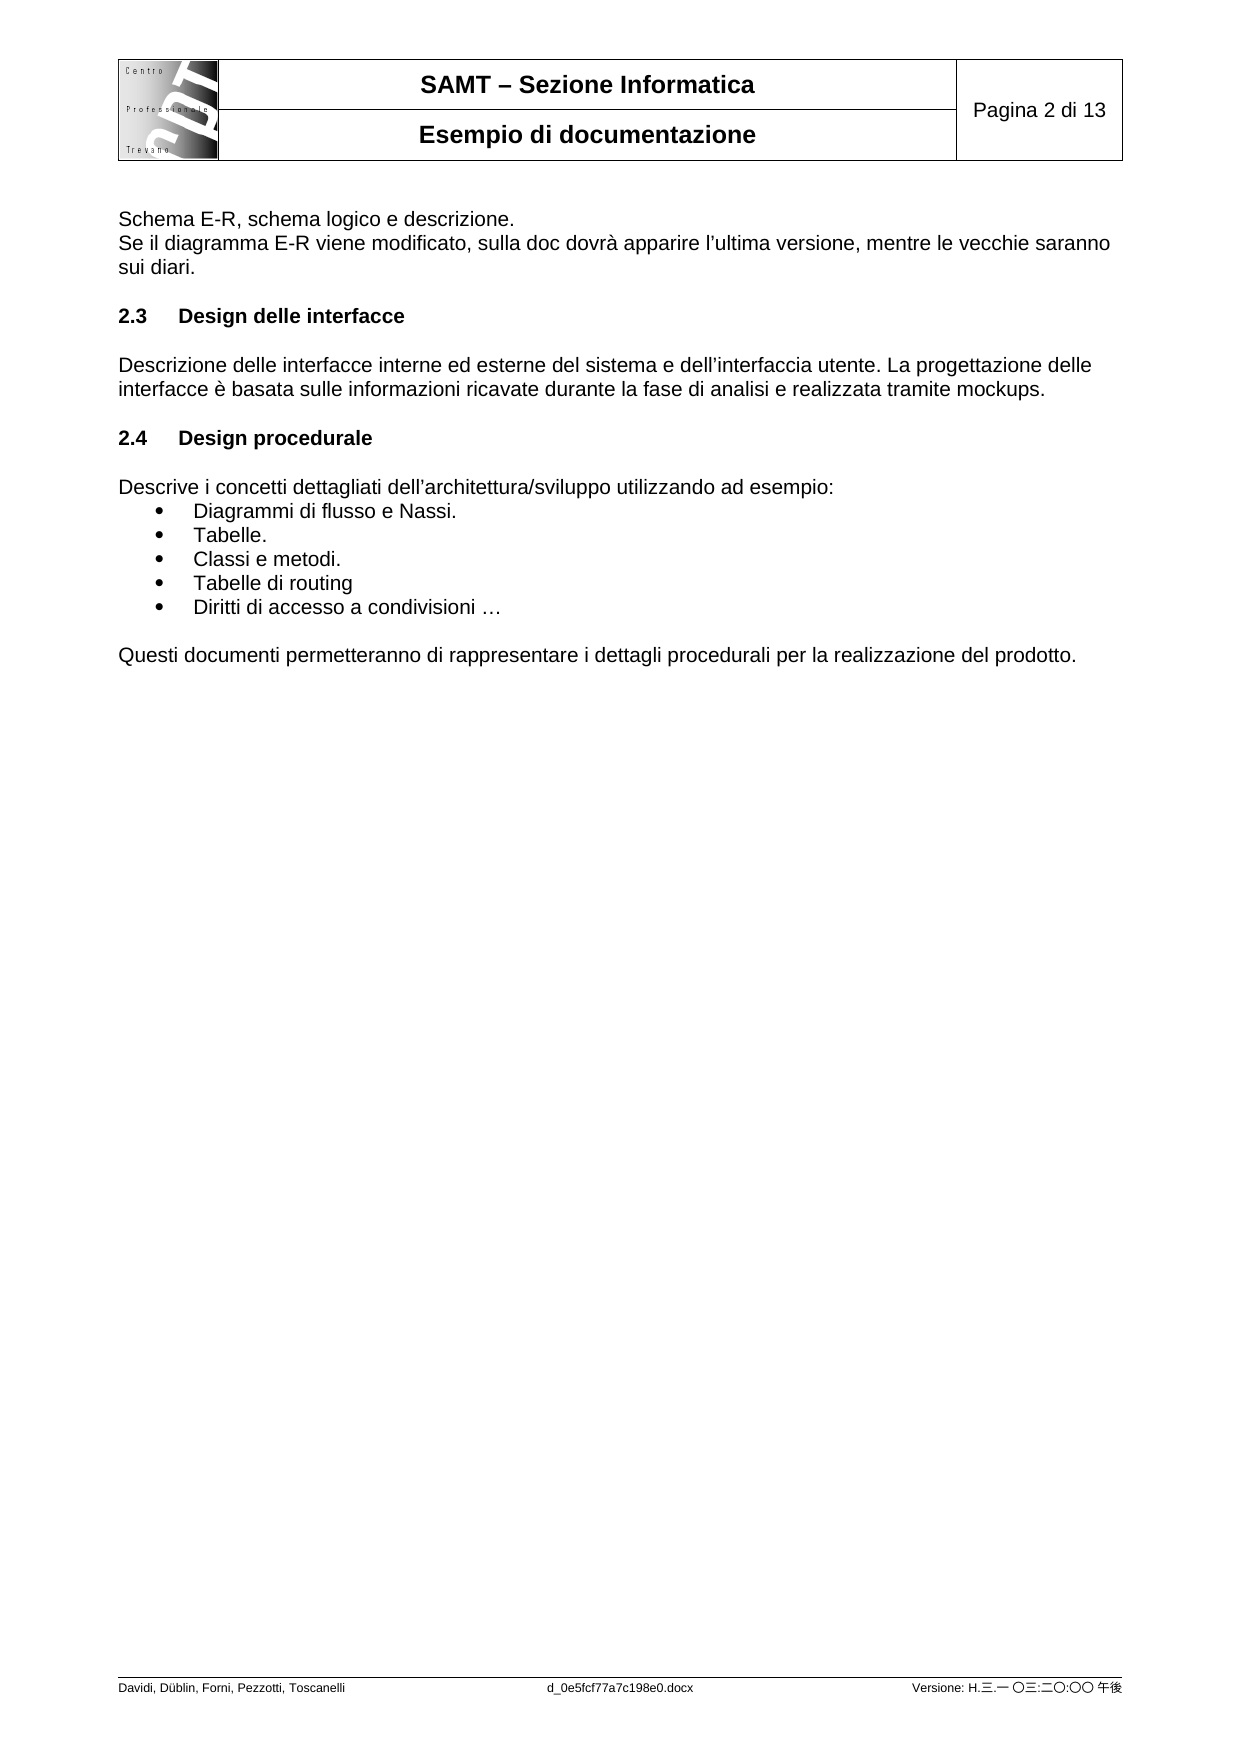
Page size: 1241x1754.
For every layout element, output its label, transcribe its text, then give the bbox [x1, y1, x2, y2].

text Se il diagramma E-R viene modificato, sulla doc dovrà apparire l’ultima versione, mentre le vecchie saranno sui diari. [118, 231, 1122, 279]
list Diritti di accesso a condivisioni … [156, 595, 1122, 619]
list Tabelle. [156, 522, 1122, 547]
list Tabelle di routing [156, 571, 1122, 595]
text Descrizione delle interfacce interne ed esterne del sistema e dell’interfaccia utente. La progettazione delle interfacce è basata sulle informazioni ricavate durante la fase di analisi e realizzata tramite mockups. [118, 353, 1122, 401]
subtitle Design delle interfacce [118, 304, 1122, 328]
list Diagrammi di flusso e Nassi. [156, 498, 1122, 522]
list Classi e metodi. [156, 547, 1122, 571]
text Schema E-R, schema logico e descrizione. [118, 207, 1122, 231]
text Questi documenti permetteranno di rappresentare i dettagli procedurali per la realizzazione del prodotto. [118, 643, 1122, 667]
text Descrive i concetti dettagliati dell’architettura/sviluppo utilizzando ad esempio: [118, 474, 1122, 498]
picture [118, 60, 218, 159]
subtitle Design procedurale [118, 426, 1122, 449]
